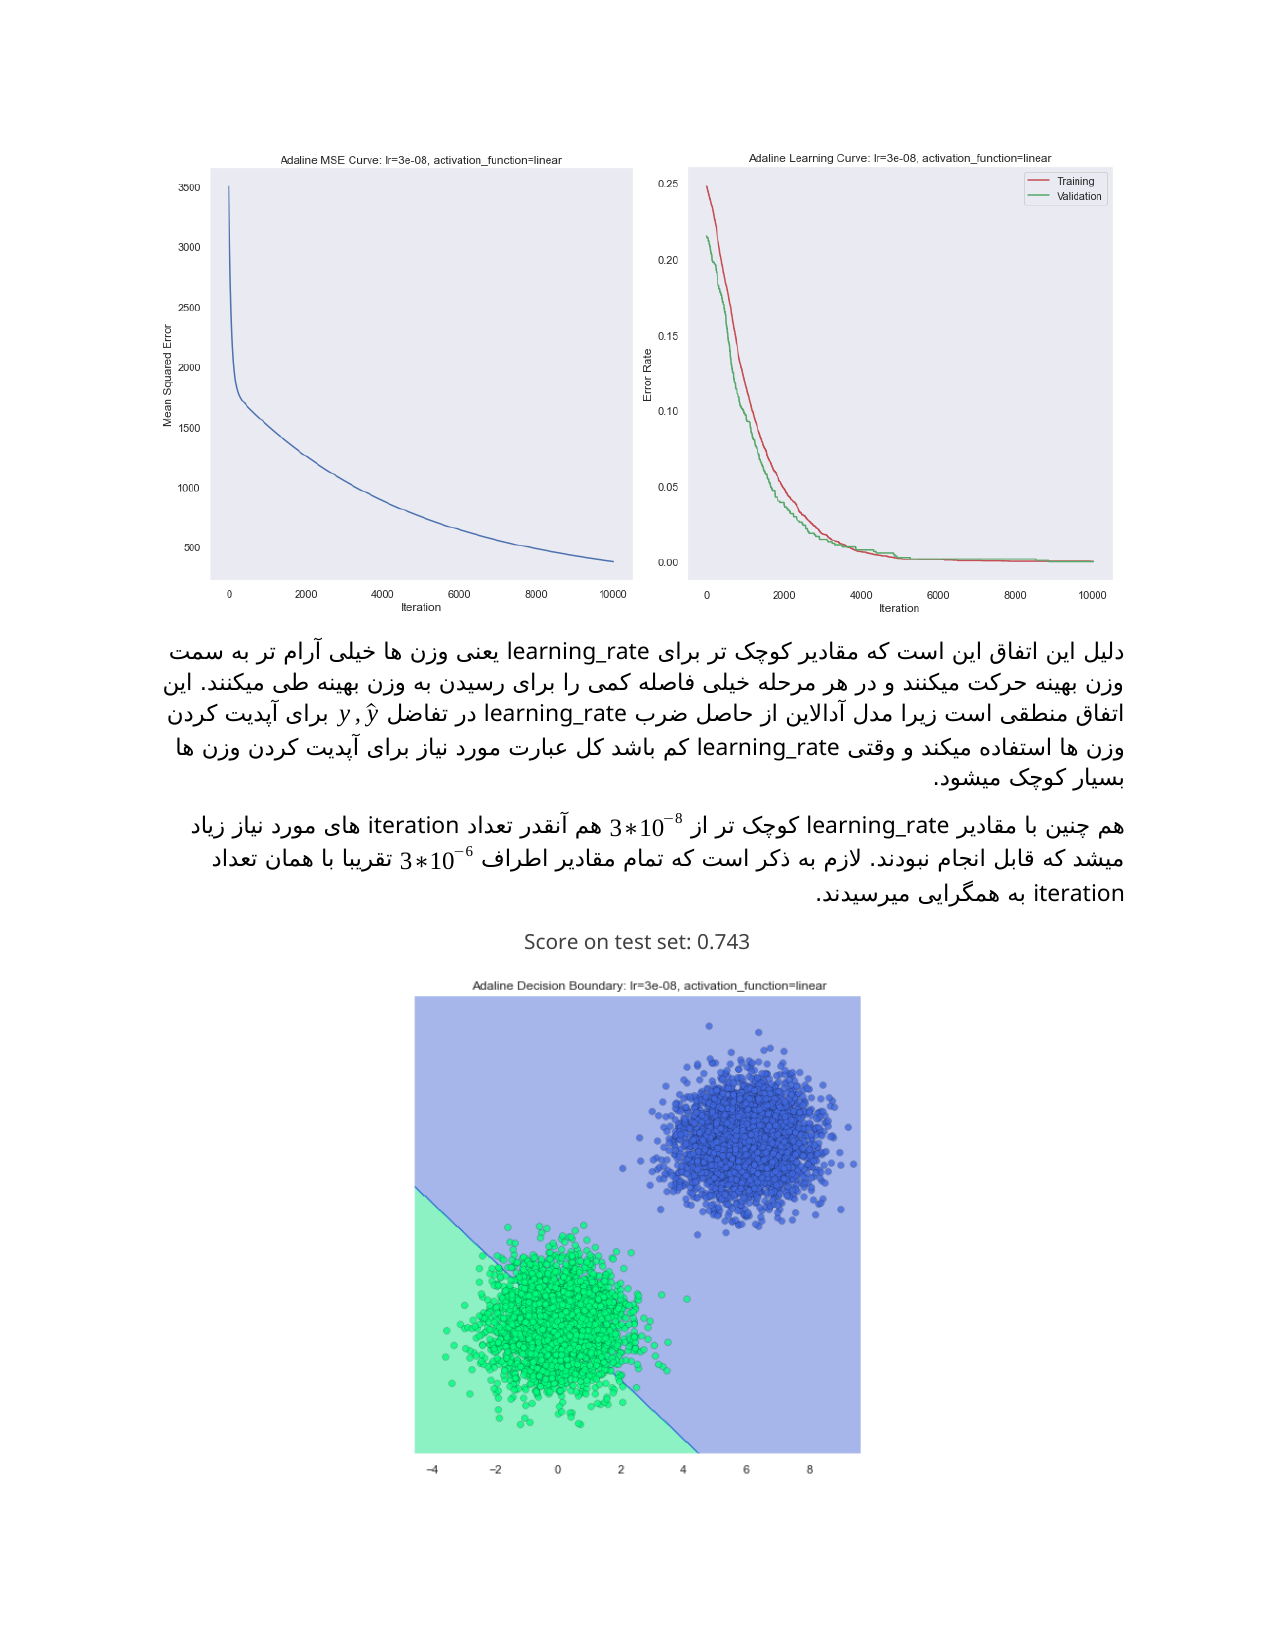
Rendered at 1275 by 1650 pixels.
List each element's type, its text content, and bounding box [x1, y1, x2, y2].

picture [157, 150, 1118, 617]
picture [414, 974, 861, 1482]
text هم چنین با مقادیر learning_rate کوچک تر از هم آنقدر تعداد iteration های مورد نیاز زیاد میشد که قابل انجام نبودند. لازم به ذکر است که تمام مقادیر اطراف تقریبا با همان تعداد iteration به همگرایی میرسیدند. [150, 809, 1125, 908]
text Score on test set: 0.743 [150, 927, 1125, 955]
text دلیل این اتفاق این است که مقادیر کوچک تر برای learning_rate یعنی وزن ها خیلی آرام تر به سمت وزن بهینه حرکت میکنند و در هر مرحله خیلی فاصله کمی را برای رسیدن به وزن بهینه طی میکنند. این اتفاق منطقی است زیرا مدل آدالاین از حاصل ضرب learning_rate در تفاضل برای آپدیت کردن وزن ها استفاده میکند و وقتی learning_rate کم باشد کل عبارت مورد نیاز برای آپدیت کردن وزن ها بسیار کوچک میشود. [150, 635, 1125, 791]
